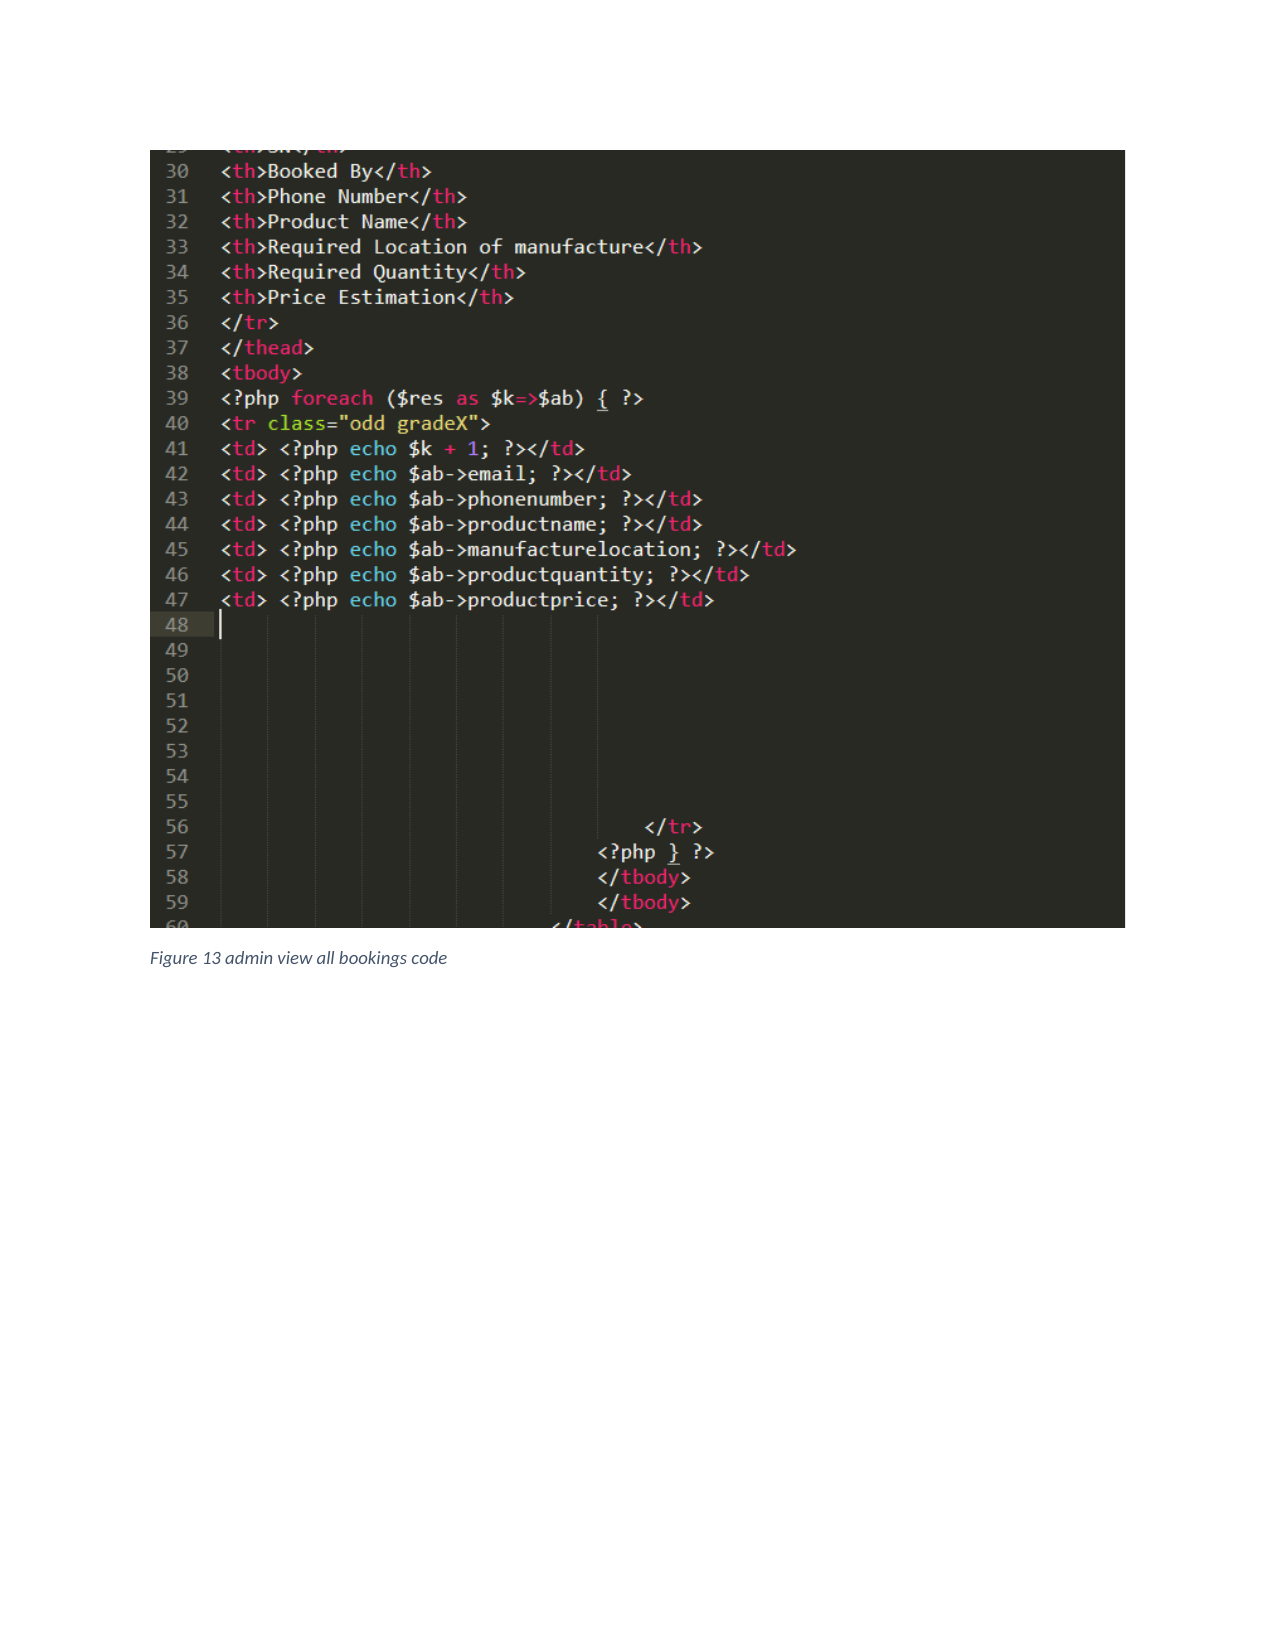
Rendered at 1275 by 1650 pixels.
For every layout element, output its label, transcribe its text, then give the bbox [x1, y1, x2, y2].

text Figure 13 admin view all bookings code [150, 946, 1125, 969]
picture [150, 150, 1125, 928]
